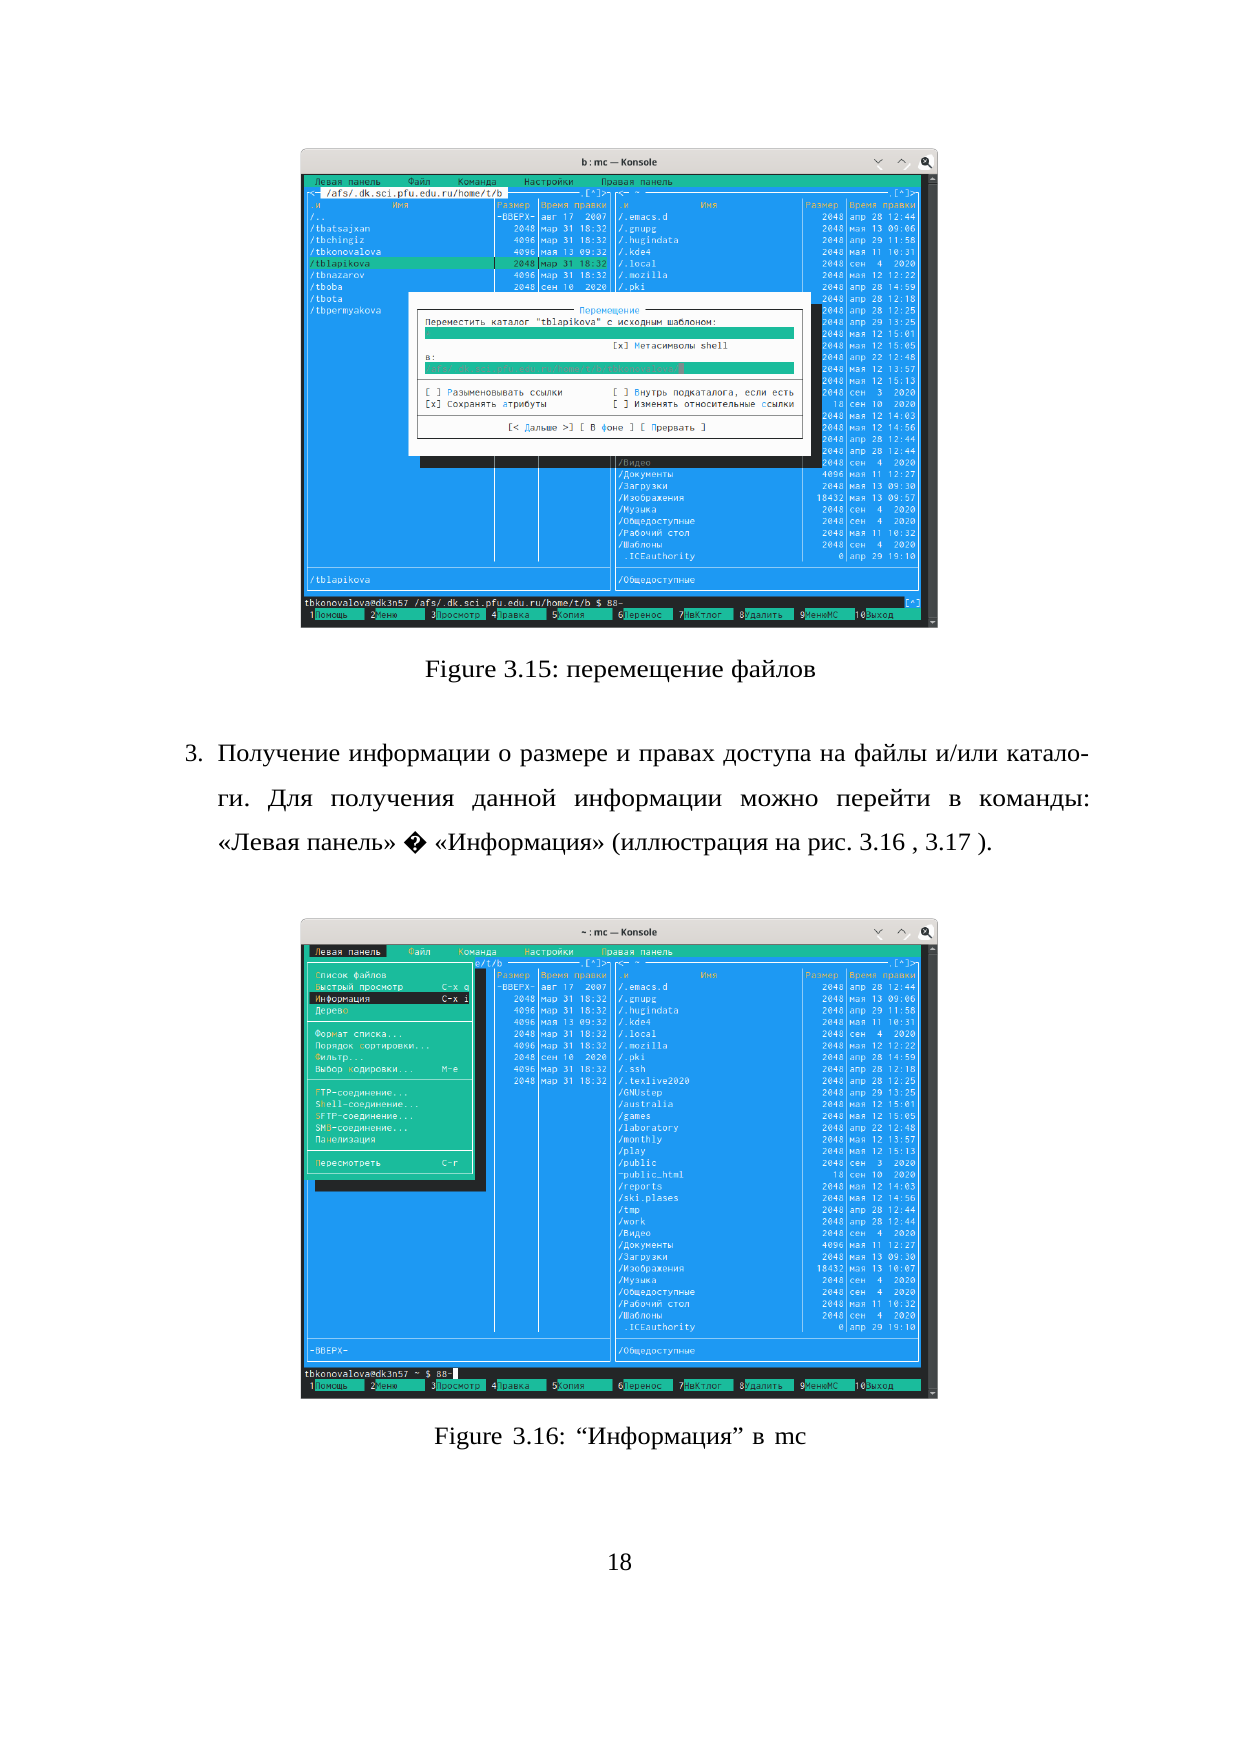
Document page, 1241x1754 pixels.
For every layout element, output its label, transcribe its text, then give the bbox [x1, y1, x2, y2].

picture [294, 143, 944, 634]
text Figure 3.16: “Информация” в mc [262, 1421, 978, 1450]
list Получение информации о размере и правах доступа на файлы и/или катало- ги. Для получения данной информации можно перейти в команды: «Левая панель» � «Информация» (иллюстрация на рис. 3.16 , 3.17 ). [184, 738, 1091, 856]
picture [294, 913, 944, 1405]
text Figure 3.15: перемещение файлов [262, 654, 978, 683]
